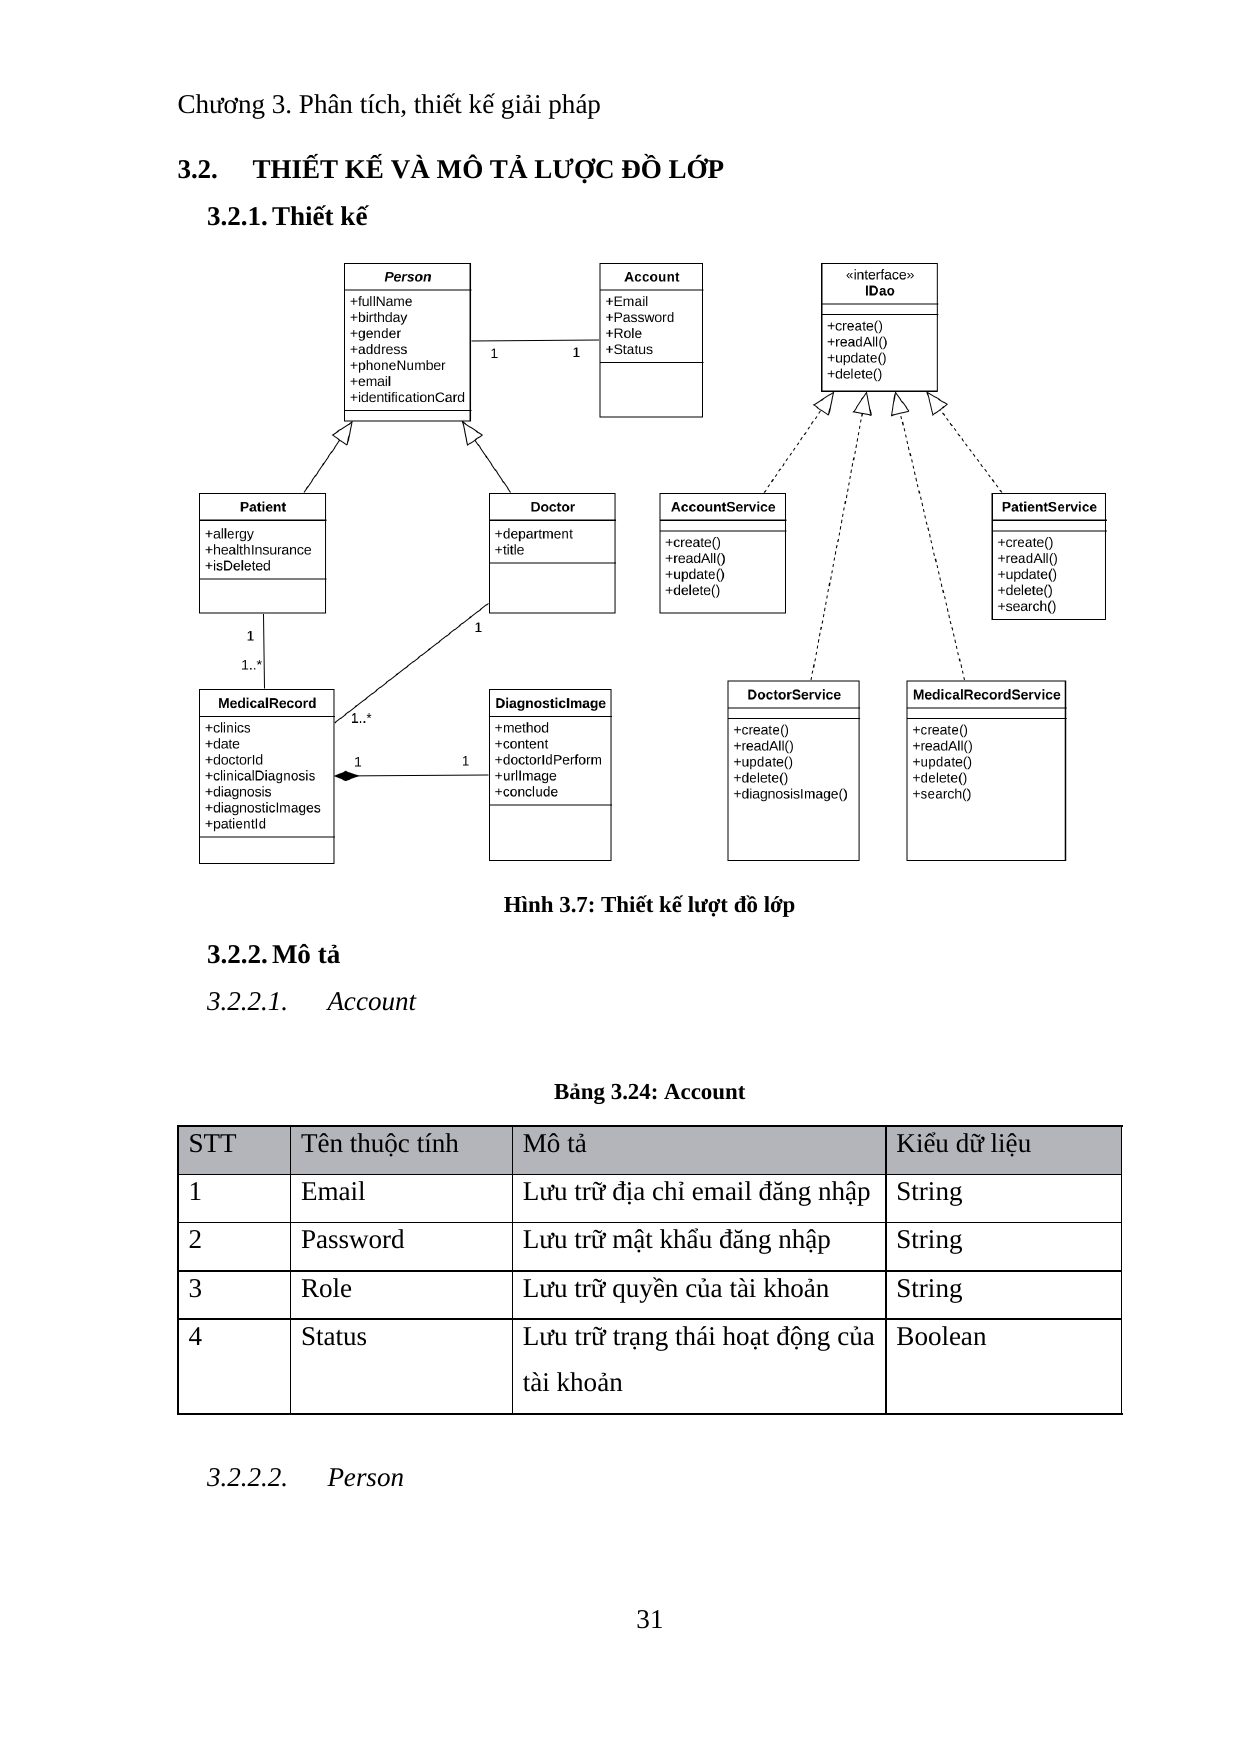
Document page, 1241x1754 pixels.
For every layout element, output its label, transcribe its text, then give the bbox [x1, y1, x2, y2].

subtitle Person [207, 1461, 1122, 1493]
table_cell Password [291, 1223, 512, 1270]
table_cell Lưu trữ địa chỉ email đăng nhập [513, 1175, 885, 1222]
table_header Mô tả [513, 1127, 885, 1174]
table_header STT [179, 1127, 290, 1174]
table_cell Lưu trữ quyền của tài khoản [513, 1272, 885, 1318]
table_cell Role [291, 1272, 512, 1318]
table_cell Email [291, 1175, 512, 1222]
subtitle Account [207, 985, 1122, 1016]
table_cell 4 [179, 1320, 290, 1413]
subtitle Thiết kế [207, 200, 1122, 231]
table_header Tên thuộc tính [291, 1127, 512, 1174]
table_cell 1 [179, 1175, 290, 1222]
table_header Kiểu dữ liệu [887, 1127, 1121, 1174]
picture [177, 246, 1123, 876]
table_cell String [887, 1223, 1121, 1270]
subtitle Thiết kế và mô tả lược đồ lớp [177, 153, 1122, 184]
table_cell Boolean [887, 1320, 1121, 1413]
table_cell 2 [179, 1223, 290, 1270]
subtitle Mô tả [207, 938, 1122, 969]
table_cell Lưu trữ trạng thái hoạt động của tài khoản [513, 1320, 885, 1413]
table_cell String [887, 1175, 1121, 1222]
table_cell 3 [179, 1272, 290, 1318]
table_cell Lưu trữ mật khẩu đăng nhập [513, 1223, 885, 1270]
table_cell Status [291, 1320, 512, 1413]
text Bảng 3.24: Account [177, 1078, 1122, 1104]
table_cell String [887, 1272, 1121, 1318]
